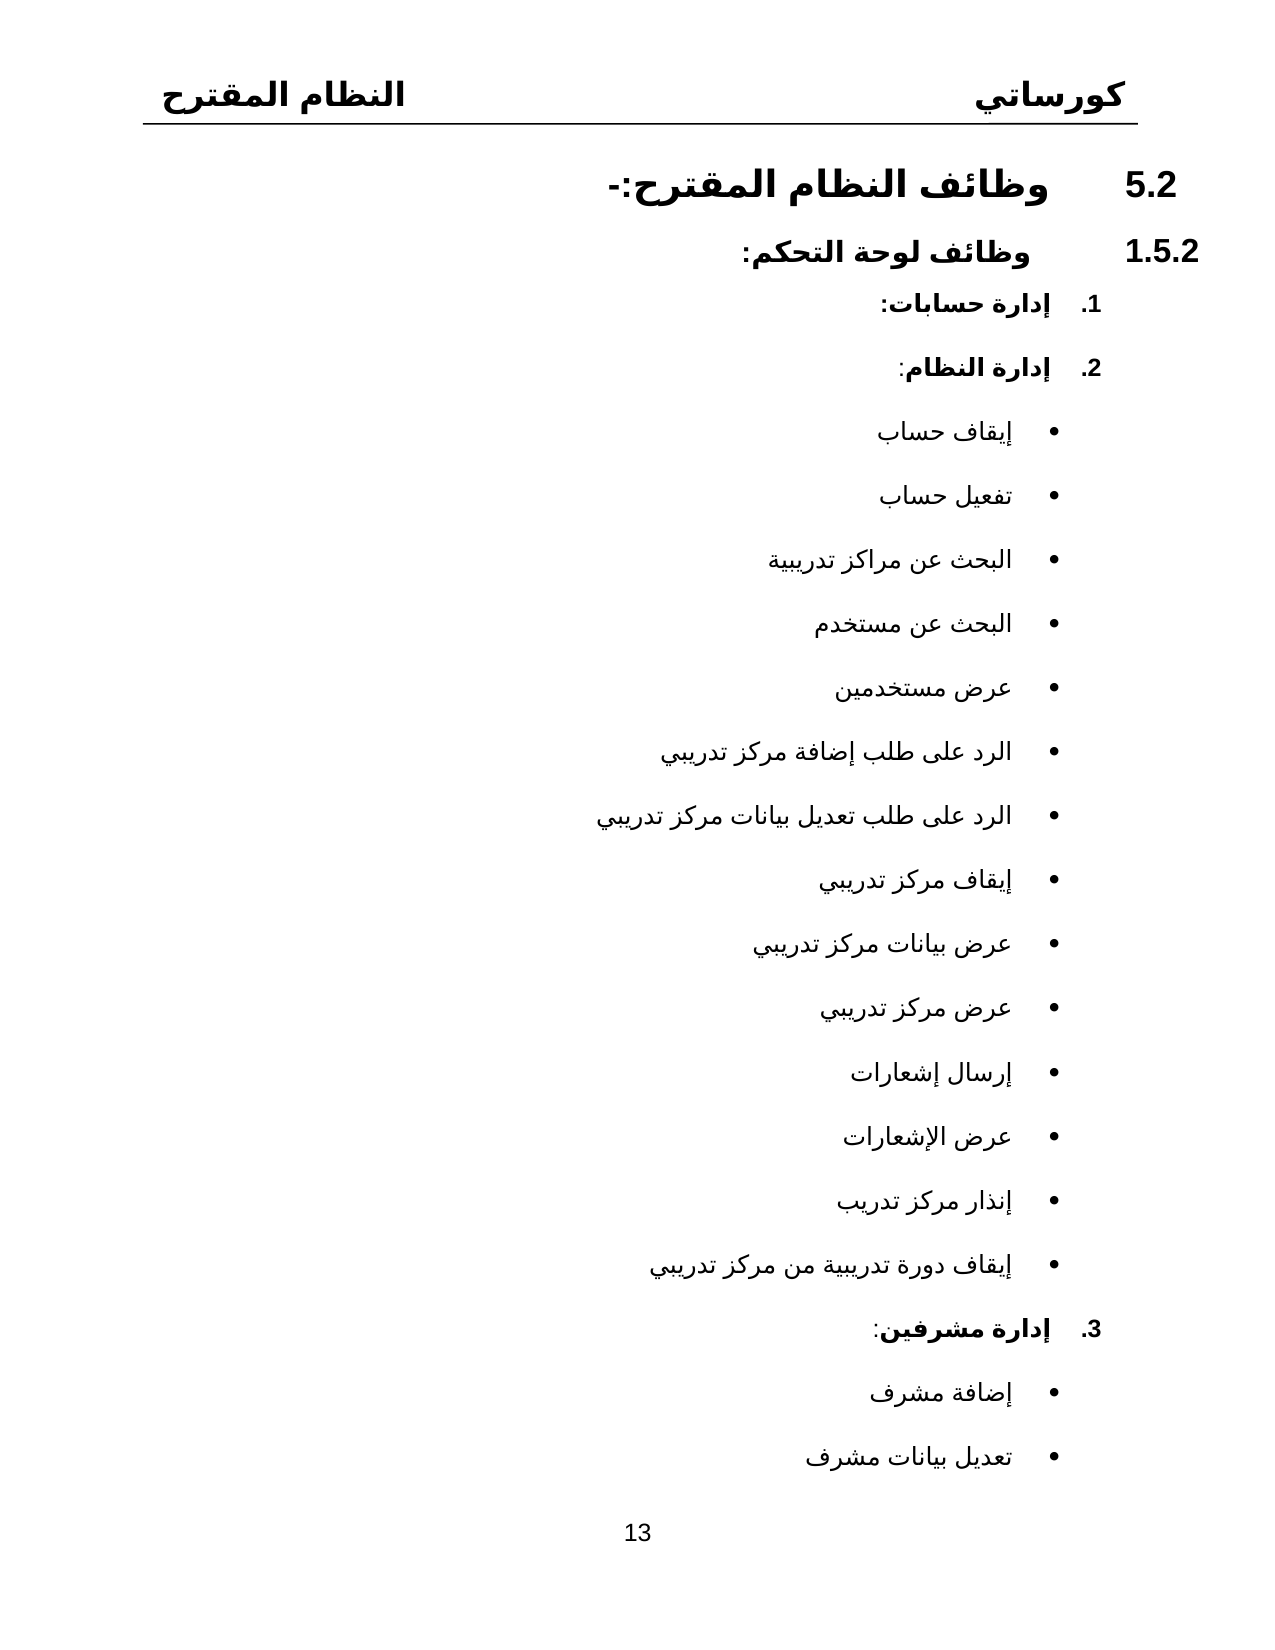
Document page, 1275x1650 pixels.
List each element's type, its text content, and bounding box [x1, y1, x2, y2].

list إدارة حسابات: [150, 289, 1081, 318]
list عرض مركز تدريبي [150, 993, 1050, 1022]
list إضافة مشرف [150, 1378, 1050, 1407]
list تعديل بيانات مشرف [150, 1442, 1050, 1471]
subtitle وظائف لوحة التحكم: [150, 231, 1125, 270]
list إدارة النظام: [150, 353, 1081, 382]
list تفعيل حساب [150, 481, 1050, 510]
list الرد على طلب تعديل بيانات مركز تدريبي [150, 801, 1050, 830]
list إيقاف مركز تدريبي [150, 865, 1050, 894]
subtitle وظائف النظام المقترح:- [150, 162, 1125, 206]
list إنذار مركز تدريب [150, 1186, 1050, 1214]
list عرض مستخدمين [150, 673, 1050, 702]
list الرد على طلب إضافة مركز تدريبي [150, 737, 1050, 766]
list عرض بيانات مركز تدريبي [150, 929, 1050, 958]
list عرض الإشعارات [150, 1122, 1050, 1150]
list البحث عن مراكز تدريبية [150, 545, 1050, 574]
list إرسال إشعارات [150, 1057, 1050, 1086]
list إدارة مشرفين: [150, 1314, 1081, 1342]
list البحث عن مستخدم [150, 609, 1050, 638]
list إيقاف دورة تدريبية من مركز تدريبي [150, 1250, 1050, 1278]
list إيقاف حساب [150, 417, 1050, 446]
